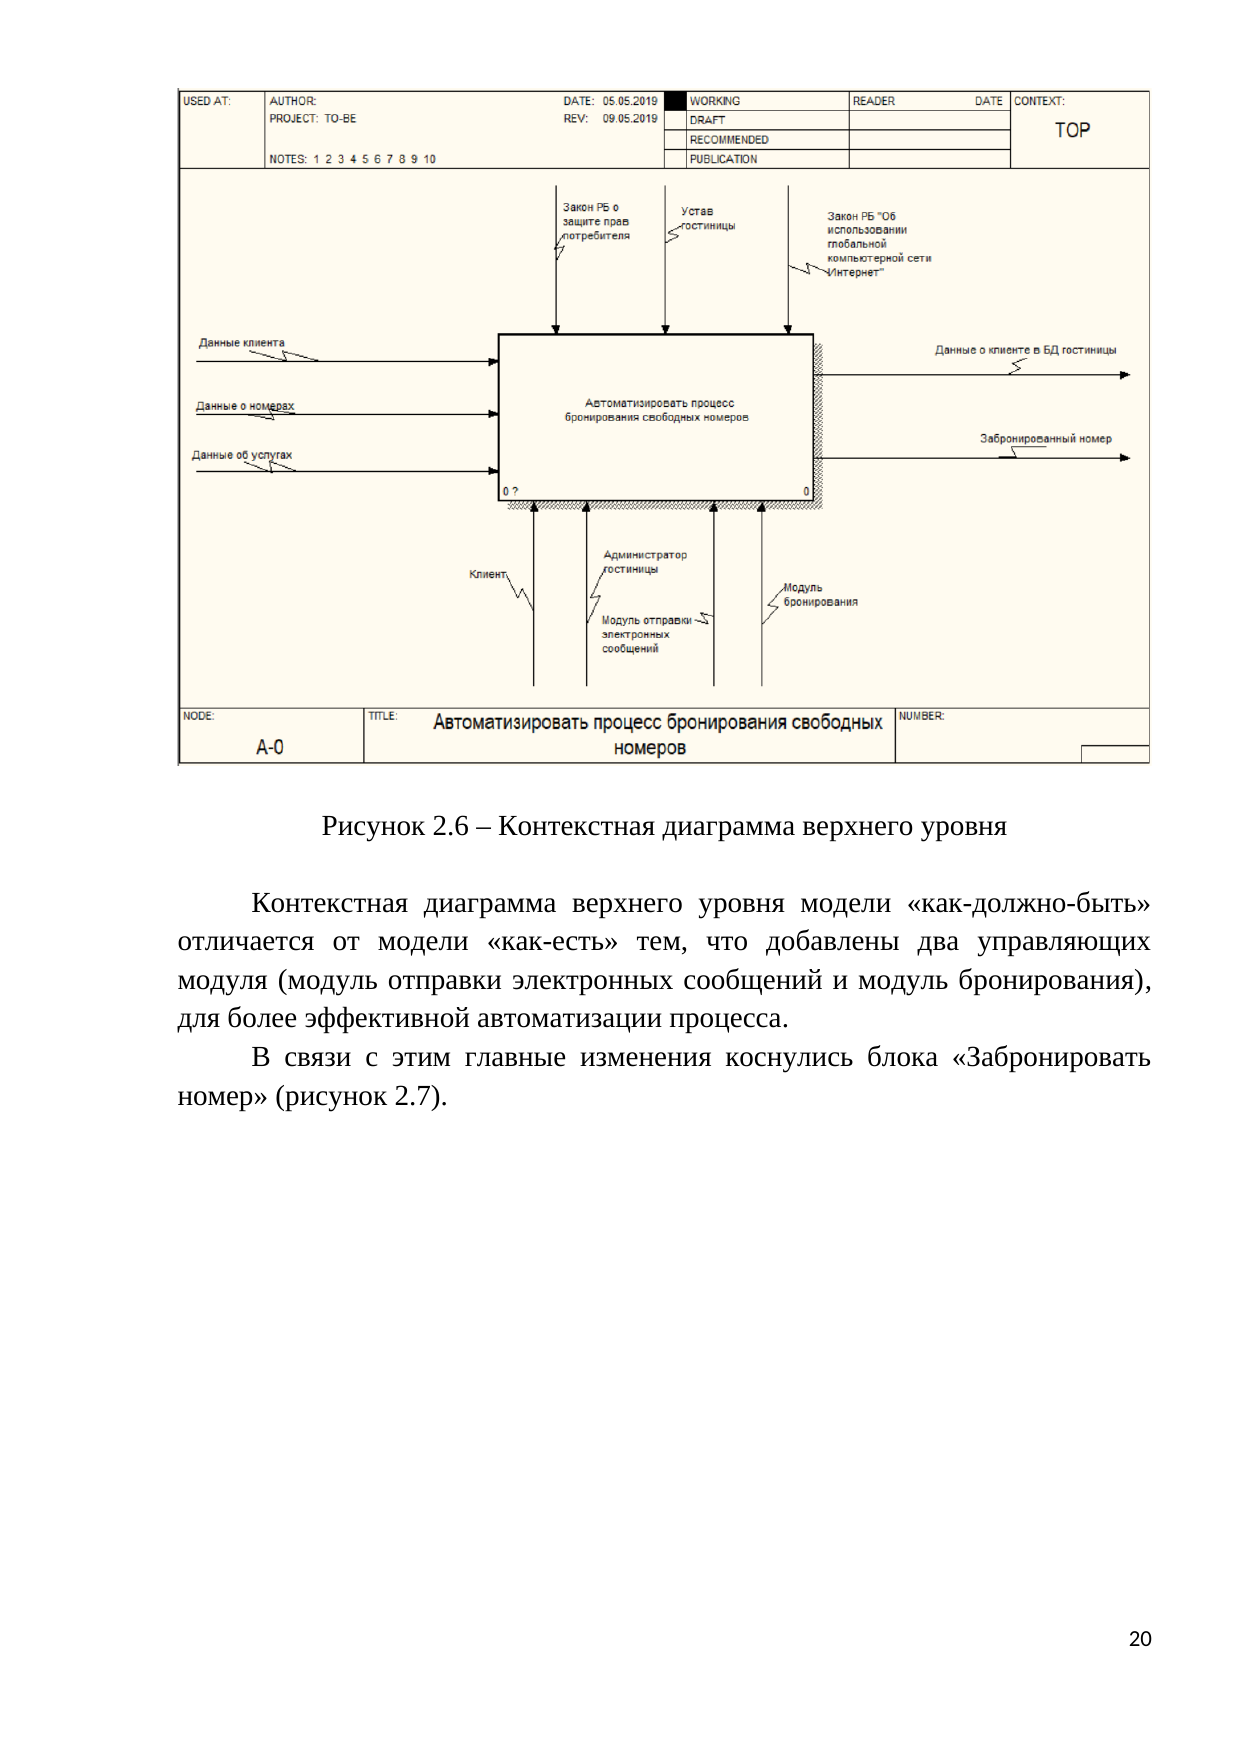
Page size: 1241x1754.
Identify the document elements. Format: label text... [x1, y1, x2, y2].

text Контекстная диаграмма верхнего уровня модели «как-должно-быть» отличается от модели «как-есть» тем, что добавлены два управляющих модуля (модуль отправки электронных сообщений и модуль бронирования), для более эффективной автоматизации процесса. [177, 885, 1152, 1034]
picture [177, 88, 1152, 766]
text Рисунок 2.6 – Контекстная диаграмма верхнего уровня [177, 808, 1152, 841]
text В связи с этим главные изменения коснулись блока «Забронировать номер» (рисунок 2.7). [177, 1039, 1152, 1111]
